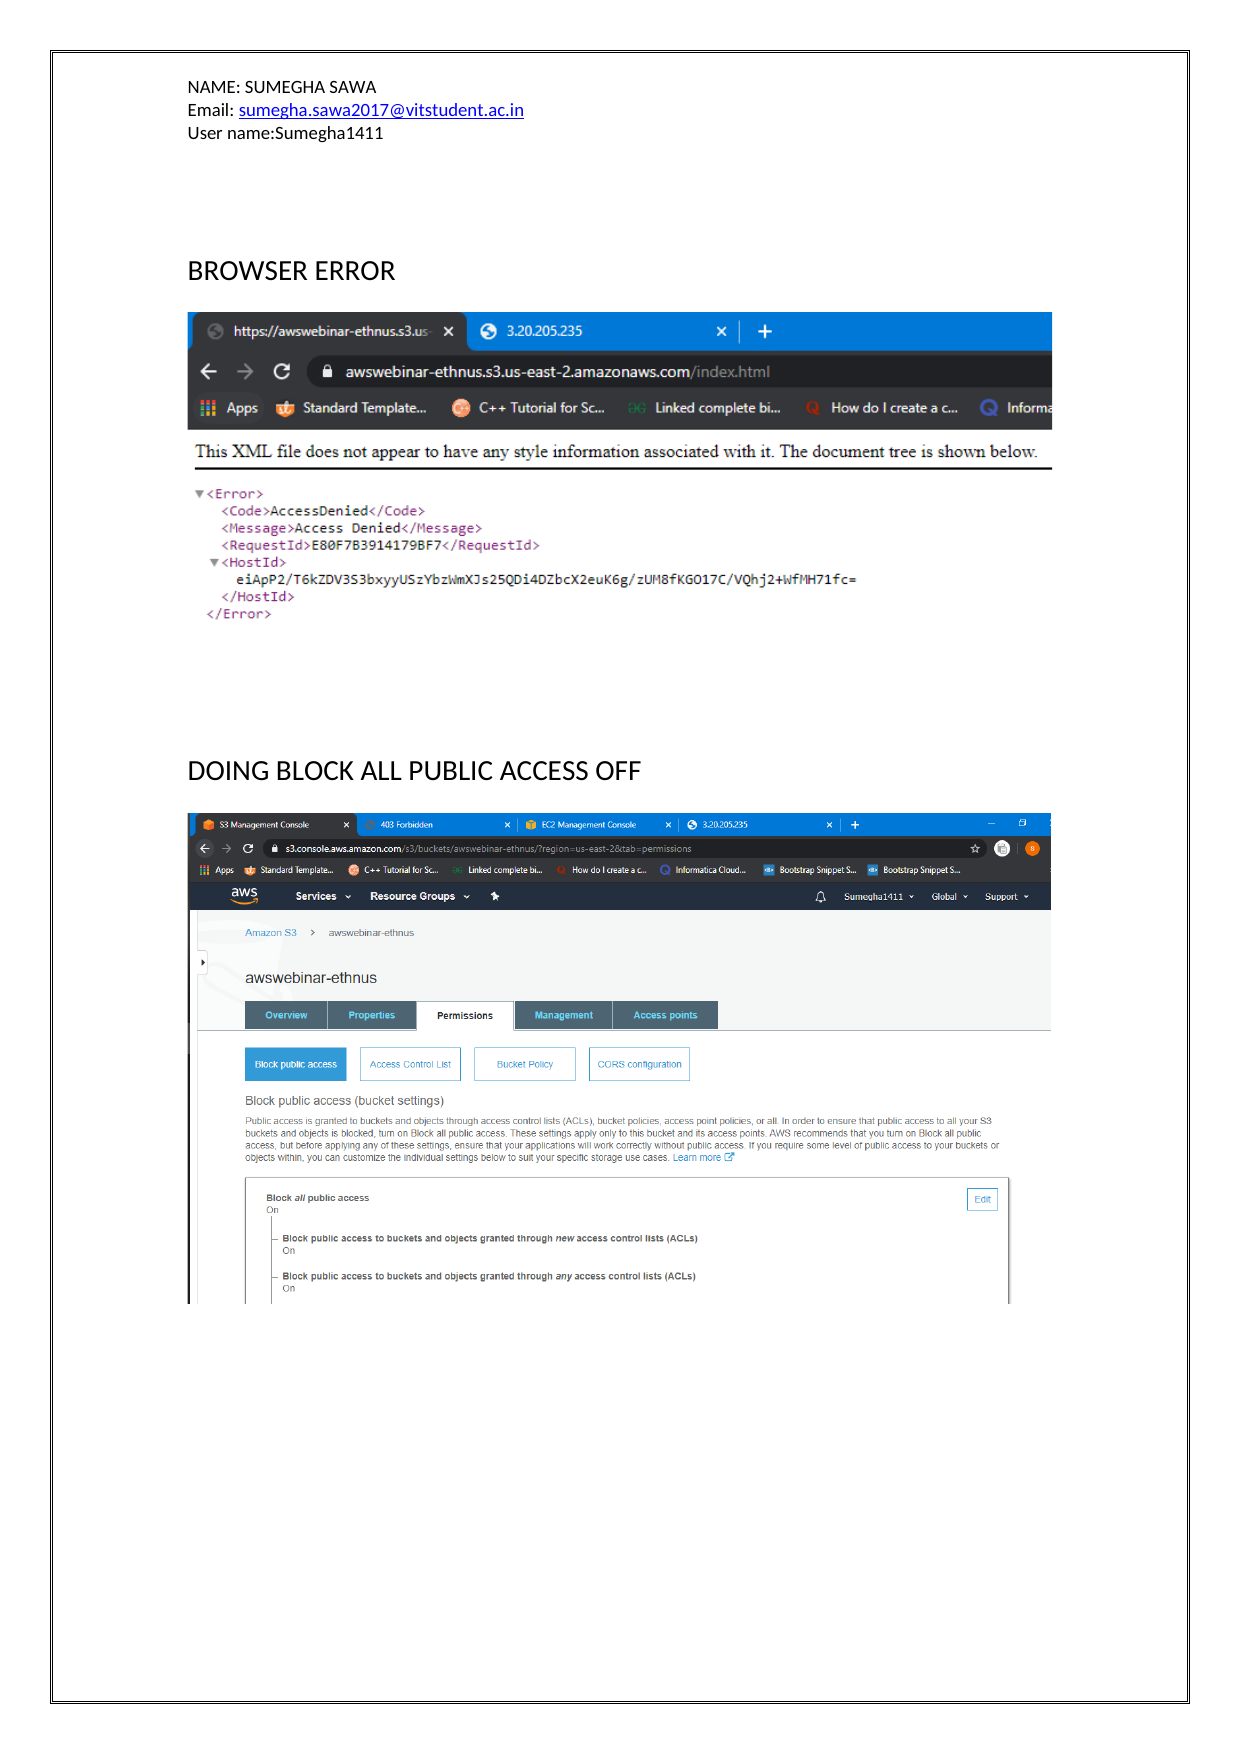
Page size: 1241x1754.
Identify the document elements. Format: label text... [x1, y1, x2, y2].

picture [187, 312, 1053, 727]
picture [187, 813, 1051, 1304]
text DOING BLOCK ALL PUBLIC ACCESS OFF [187, 752, 1053, 788]
text BROWSER ERROR [187, 252, 1053, 287]
